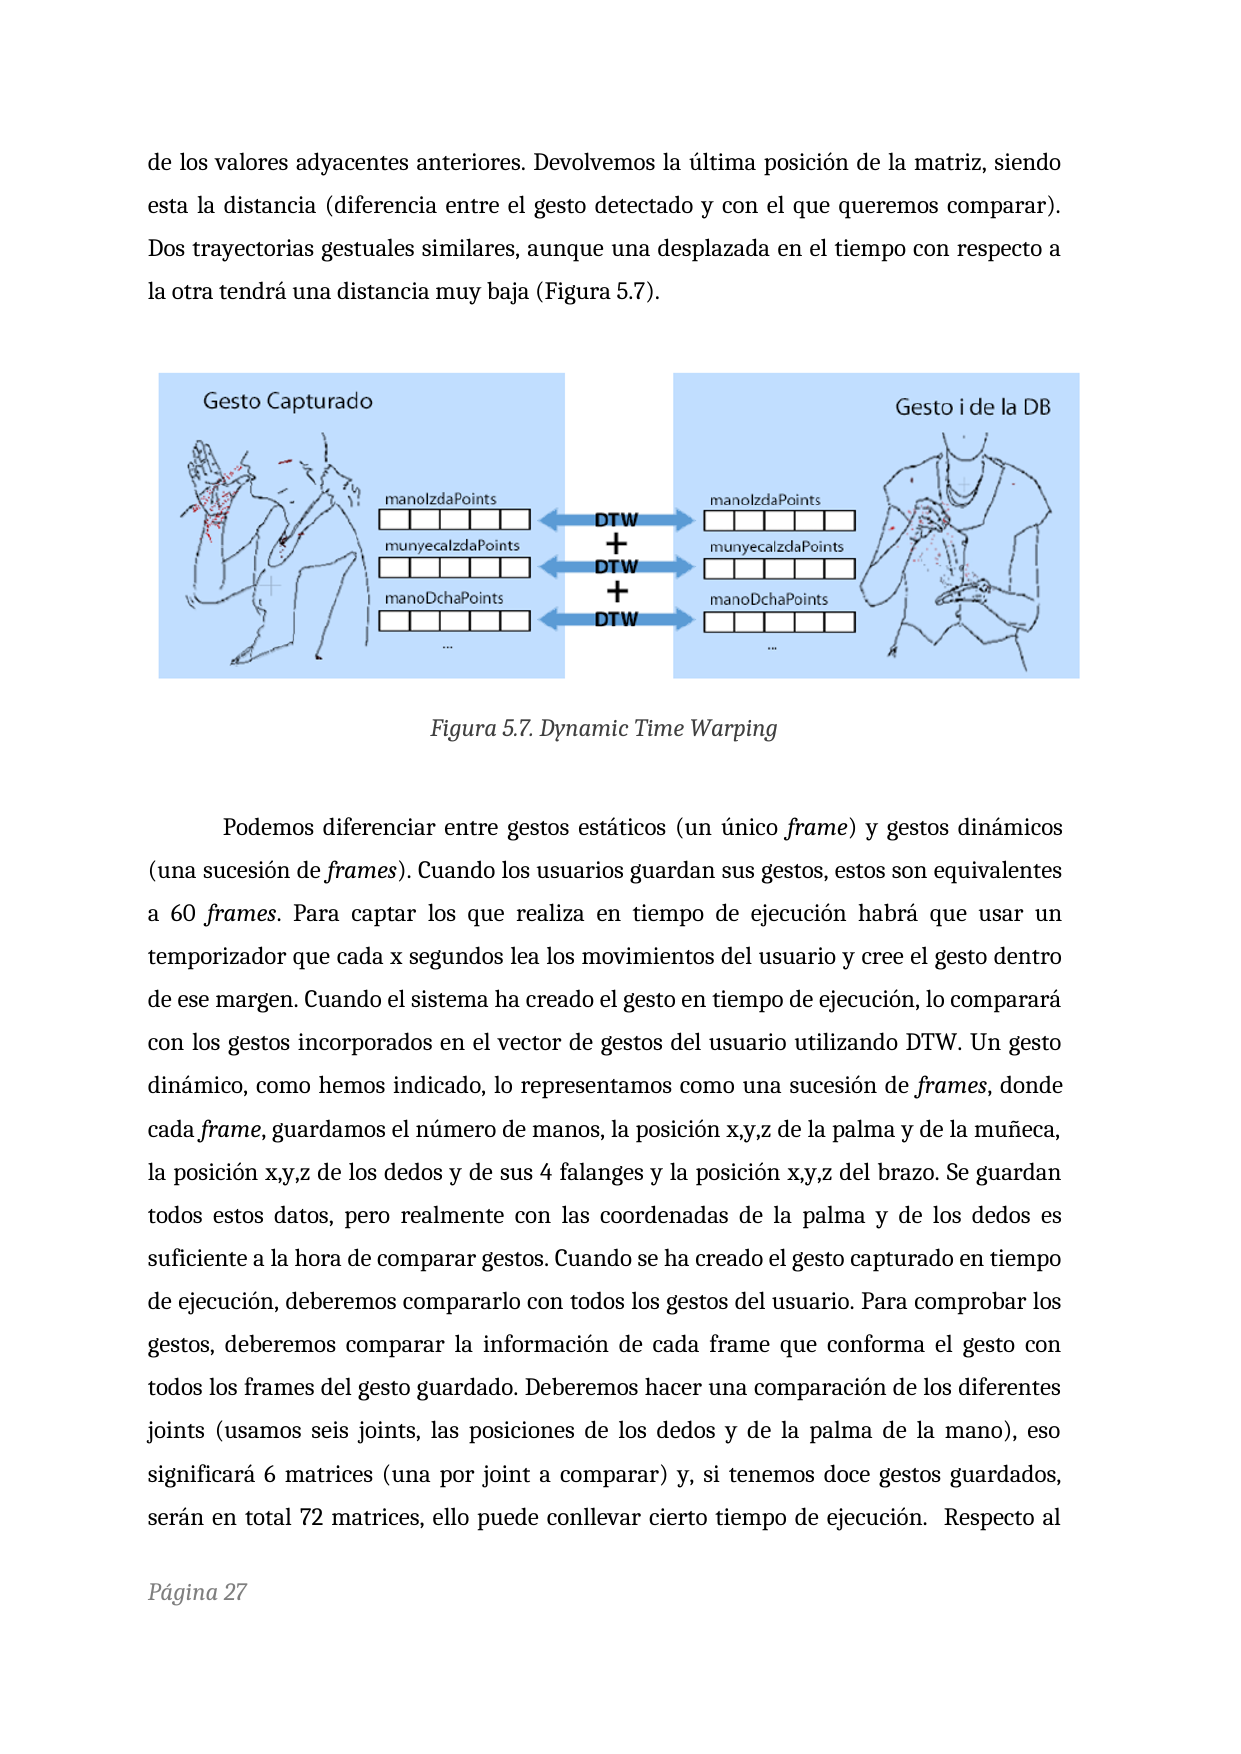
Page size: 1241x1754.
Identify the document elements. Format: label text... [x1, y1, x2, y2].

picture [147, 363, 1089, 687]
text Figura 5.7. Dynamic Time Warping [148, 714, 1063, 743]
